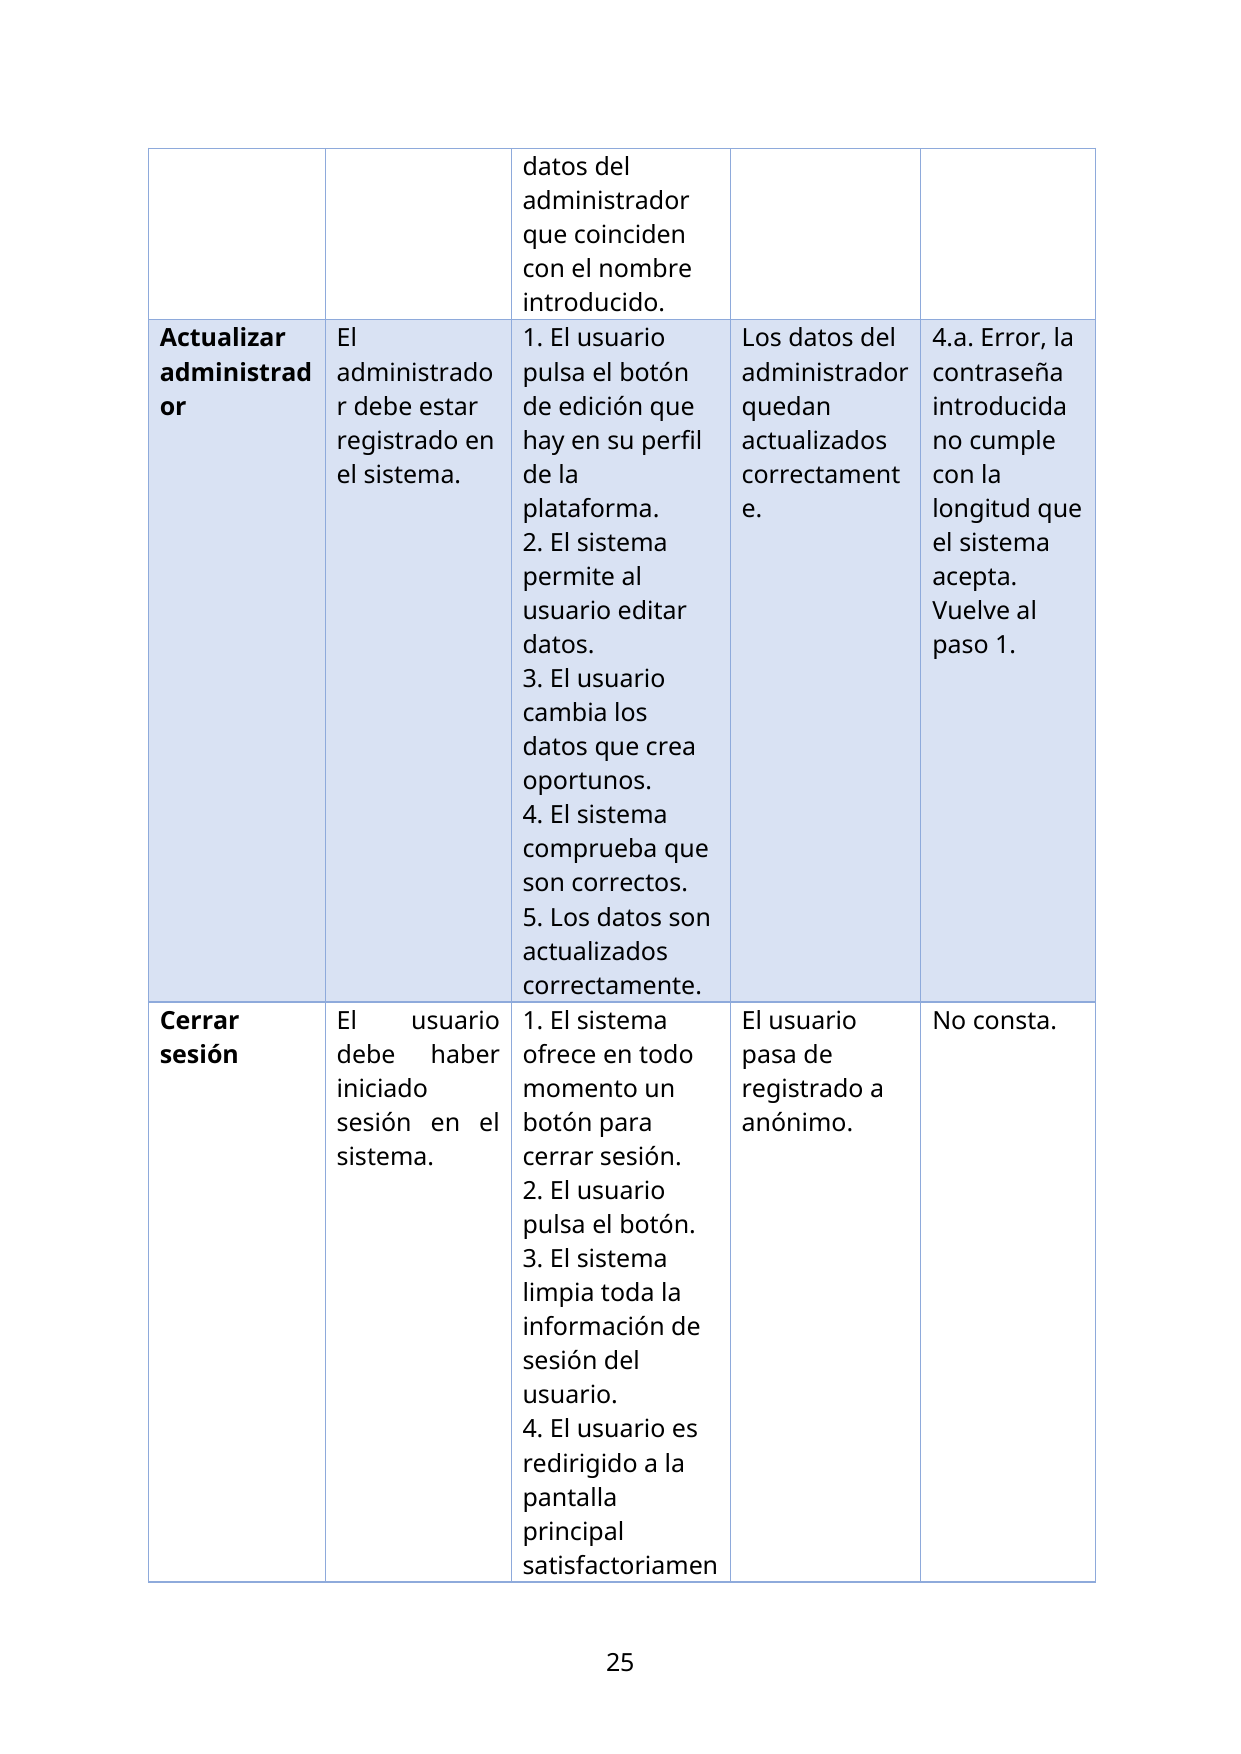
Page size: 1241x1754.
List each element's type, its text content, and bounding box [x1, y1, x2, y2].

table_cell 1. El usuario pulsa el botón de edición que hay en su perfil de la plataforma. 2. El sistema permite al usuario editar datos. 3. El usuario cambia los datos que crea oportunos. 4. El sistema comprueba que son correctos. 5. Los datos son actualizados correctamente. [512, 320, 730, 1001]
table_cell Actualizar administrador [149, 320, 325, 1001]
table_cell Cerrar sesión [149, 1003, 325, 1581]
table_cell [921, 149, 1095, 319]
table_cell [731, 1003, 920, 1581]
table_cell 4.a. Error, la contraseña introducida no cumple con la longitud que el sistema acepta. Vuelve al paso 1. [921, 320, 1095, 1001]
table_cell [326, 149, 511, 319]
table_cell El administrador debe estar registrado en el sistema. [326, 320, 511, 1001]
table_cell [731, 149, 920, 319]
table_cell Los datos del administrador quedan actualizados correctamente. [731, 320, 920, 1001]
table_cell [326, 1003, 511, 1581]
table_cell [512, 149, 730, 319]
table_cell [512, 1003, 730, 1581]
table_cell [149, 149, 325, 319]
table_cell No consta. [921, 1003, 1095, 1581]
